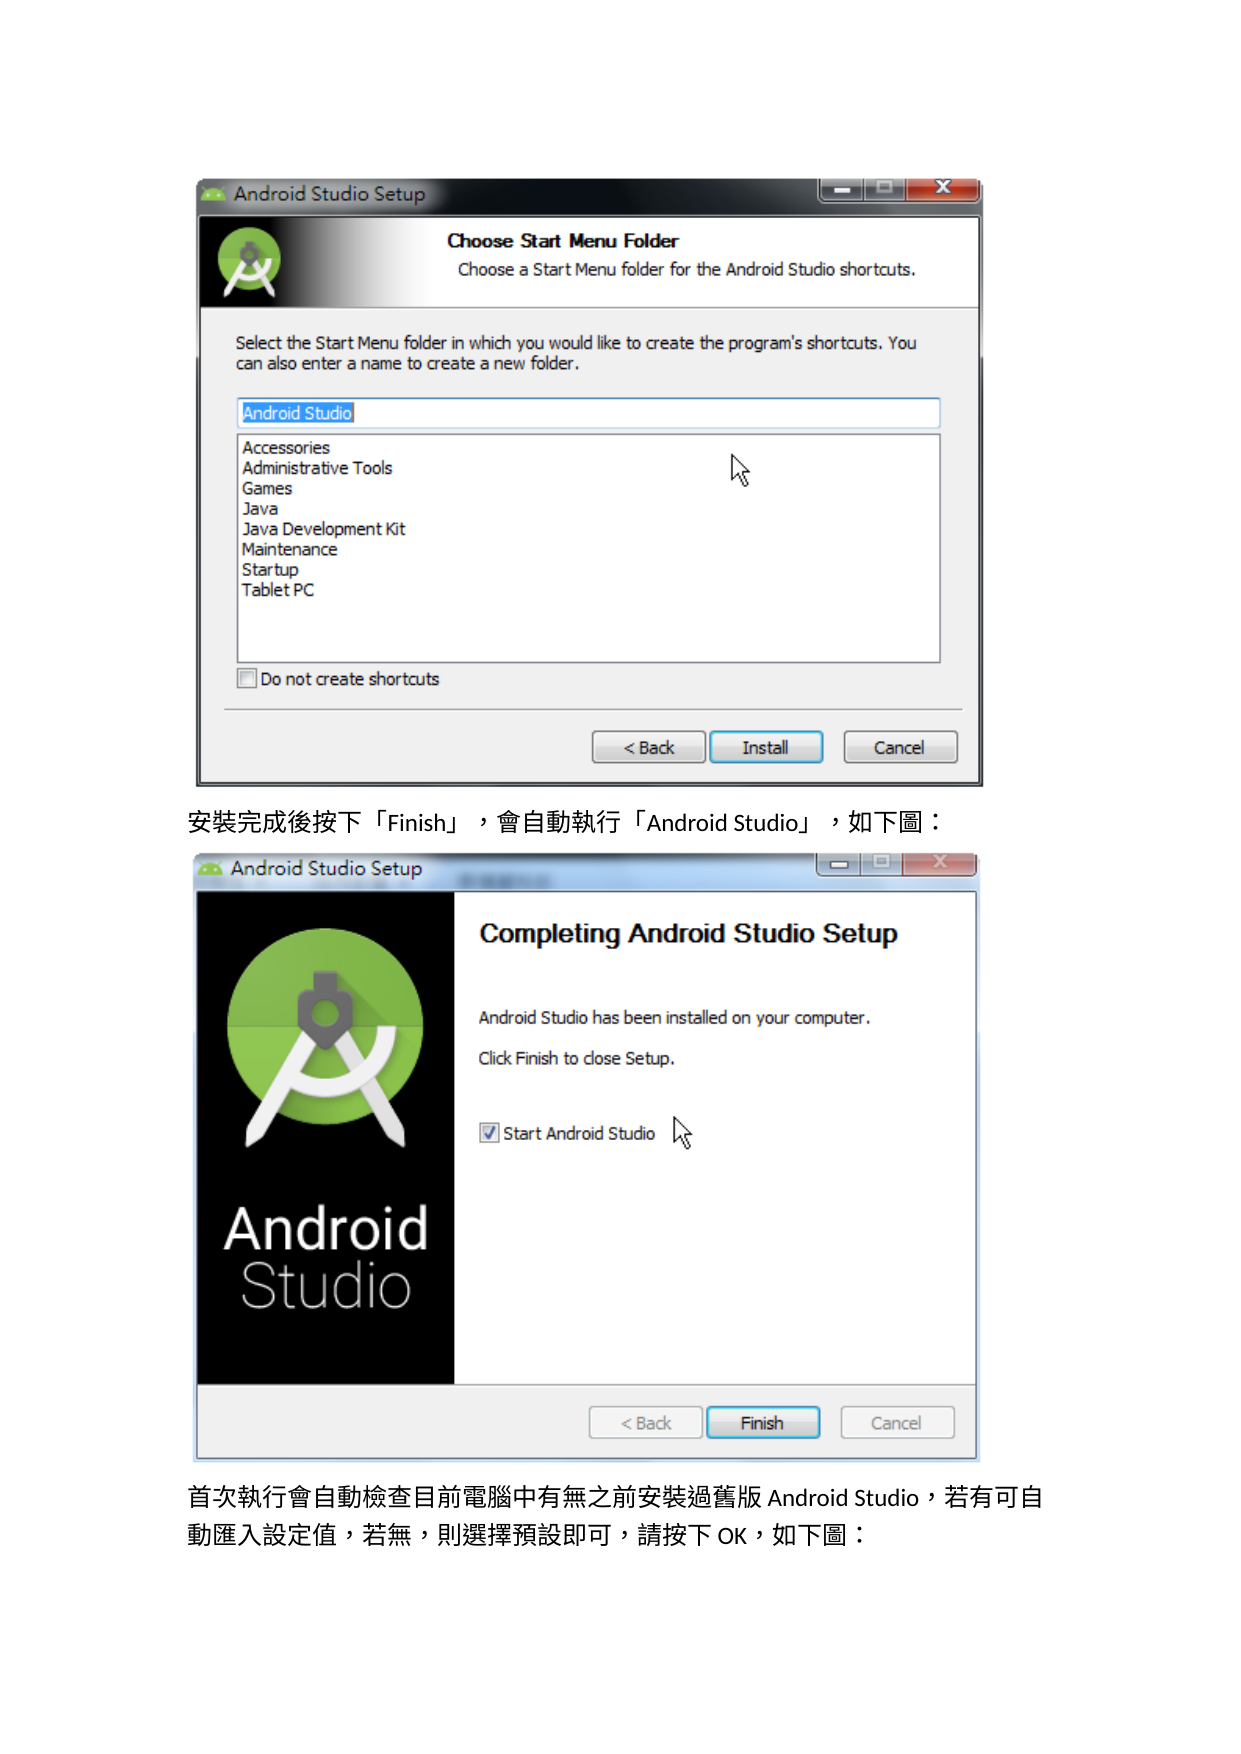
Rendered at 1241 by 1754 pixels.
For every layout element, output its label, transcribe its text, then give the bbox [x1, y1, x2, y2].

picture [187, 845, 996, 1472]
text 安裝完成後按下「Finish」，會自動執行「Android Studio」，如下圖： [187, 802, 1053, 839]
picture [187, 168, 999, 798]
text 首次執行會自動檢查目前電腦中有無之前安裝過舊版Android Studio，若有可自動匯入設定值，若無，則選擇預設即可，請按下OK，如下圖： [187, 1477, 1053, 1552]
